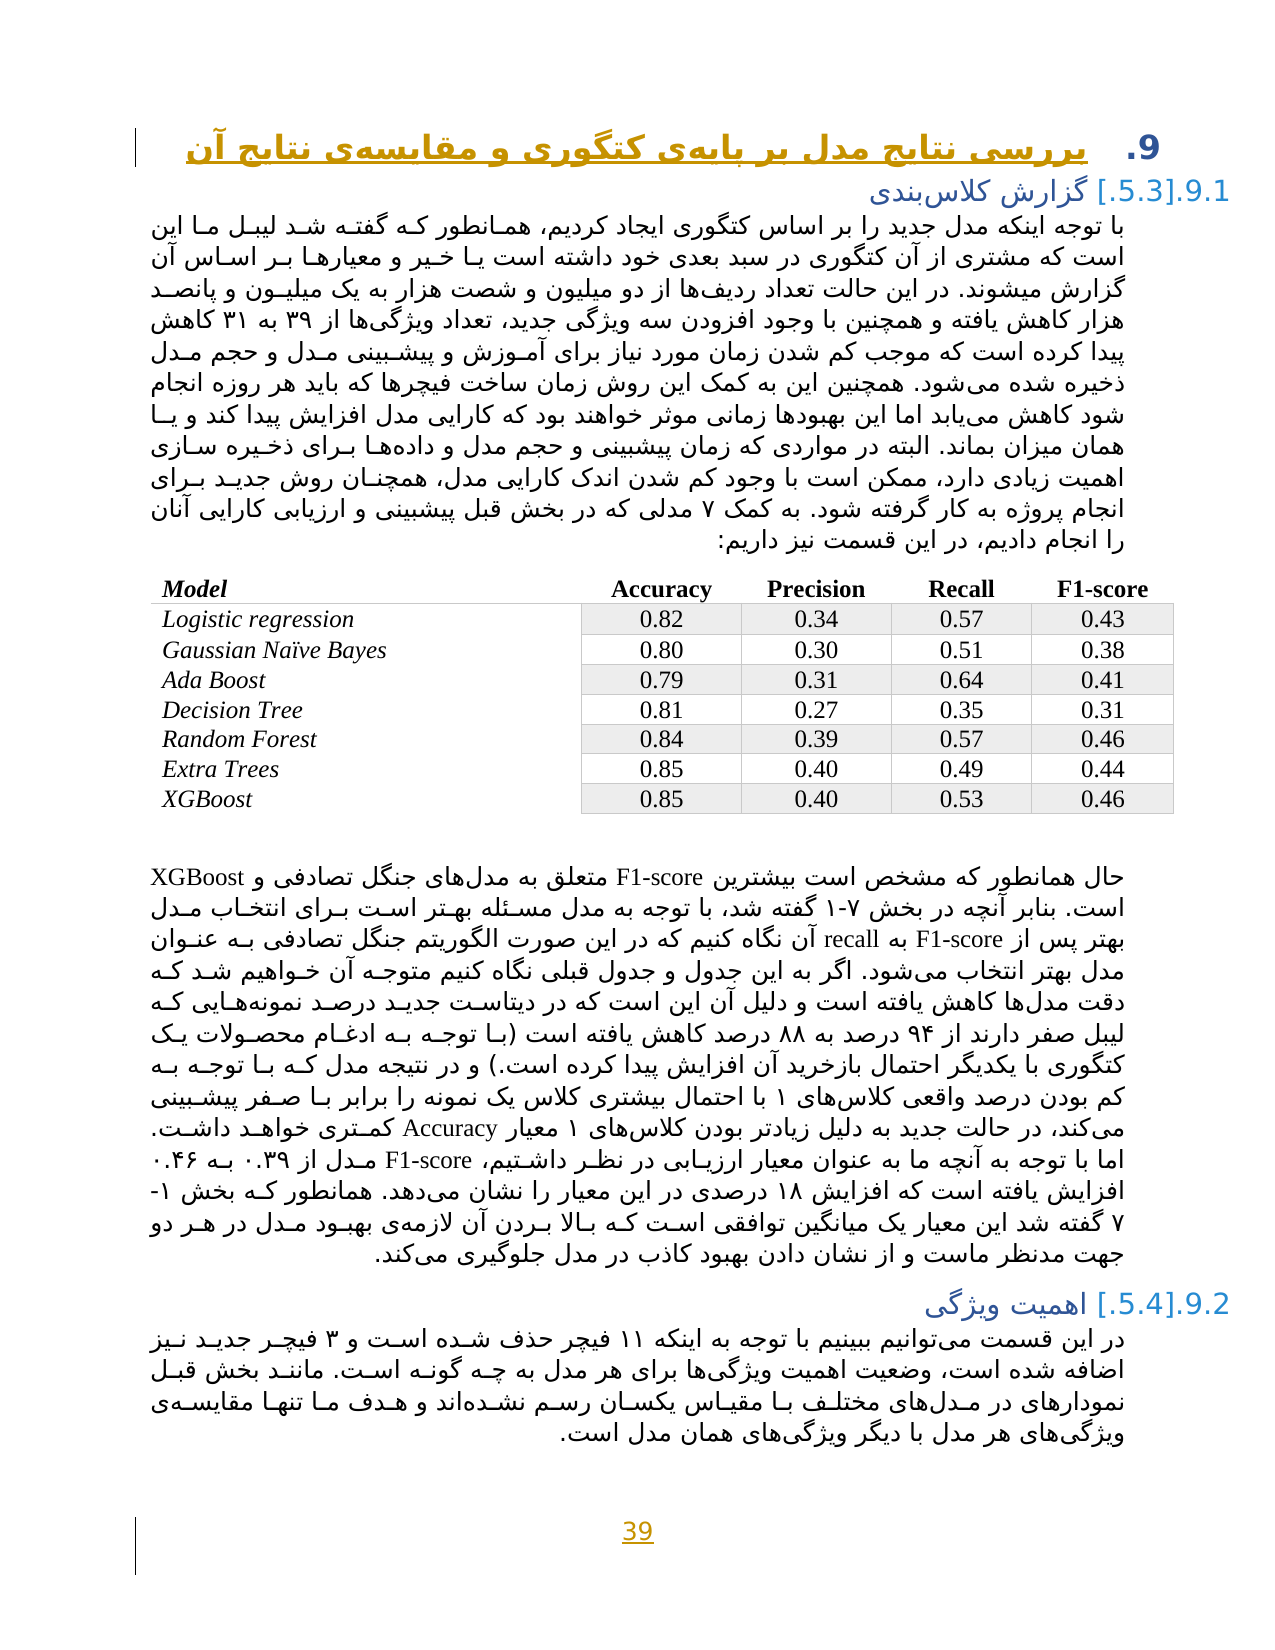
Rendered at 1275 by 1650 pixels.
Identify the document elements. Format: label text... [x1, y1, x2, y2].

table_cell 0.53 [892, 784, 1031, 813]
table_cell 0.46 [1032, 725, 1173, 753]
table_cell 0.31 [1032, 695, 1173, 723]
table_cell Gaussian Naïve Bayes [151, 634, 581, 664]
table_cell 0.39 [742, 725, 891, 753]
table_cell 0.85 [582, 754, 741, 783]
table_cell 0.57 [892, 604, 1031, 634]
table_cell 0.64 [892, 665, 1031, 694]
table_cell 0.51 [892, 635, 1031, 664]
table_cell Logistic regression [151, 604, 581, 634]
table_cell 0.46 [1032, 784, 1173, 813]
table_cell 0.40 [742, 754, 891, 783]
table_cell 0.30 [742, 635, 891, 664]
table_cell 0.85 [582, 784, 741, 813]
subtitle گزارش کلاس‌بندی [150, 174, 1087, 208]
table_cell 0.27 [742, 695, 891, 723]
table_cell 0.82 [582, 604, 741, 634]
table_cell 0.84 [582, 725, 741, 753]
table_cell 0.41 [1032, 665, 1173, 694]
table_cell 0.80 [582, 635, 741, 664]
text در این قسمت می‌توانیم ببینیم با توجه به اینکه ۱۱ فیچر حذف شده است و ۳ فیچر جدید نیز اضافه شده است، وضعیت اهمیت ویژگی‌ها برای هر مدل به چه گونه است. مانند بخش قبل نمودارهای در مدل‌های مختلف با مقیاس یکسان رسم نشده‌اند و هدف ما تنها مقایسه‌ی ویژگی‌های هر مدل با دیگر ویژگی‌های همان مدل است. [150, 1324, 1125, 1448]
table_header Model [151, 574, 582, 603]
table_header Precision [741, 574, 891, 603]
table_cell Extra Trees [151, 753, 581, 783]
table_cell 0.35 [892, 695, 1031, 723]
text با توجه اینکه مدل جدید را بر اساس کتگوری ایجاد کردیم، همانطور که گفته شد لیبل ما این است که مشتری از آن کتگوری در سبد بعدی خود داشته است یا خیر و معیارها بر اساس آن گزارش می‎شوند. در این حالت تعداد ردیف‌ها از دو میلیون و شصت هزار به یک میلیون و پانصد هزار کاهش یافته و همچنین با وجود افزودن سه ویژگی جدید، تعداد ویژگی‌ها از ۳۹ به ۳۱ کاهش پیدا کرده است که موجب کم شدن زمان مورد نیاز برای آموزش و پیشبینی مدل و حجم مدل ذخیره شده می‌شود. همچنین این به کمک این روش زمان ساخت فیچر‌ها که باید هر روزه انجام شود کاهش می‌یابد اما این بهبود‌ها زمانی موثر خواهند بود که کارایی مدل افزایش پیدا کند و یا همان میزان بماند. البته در مواردی که زمان پیشبینی و حجم مدل و داده‌ها برای ذخیره سازی اهمیت زیادی دارد، ممکن است با وجود کم شدن اندک کارایی مدل، همچنان روش جدید برای انجام پروژه به کار گرفته شود. به کمک ۷ مدلی که در بخش قبل پیشبینی و ارزیابی کارایی آنان را انجام دادیم، در این قسمت نیز داریم: [150, 211, 1125, 555]
text حال همانطور که مشخص است بیشترین F1-score متعلق به مدل‌های جنگل تصادفی و XGBoost است. بنابر آنچه در بخش ۷-۱ گفته شد، با توجه به مدل مسئله بهتر است برای انتخاب مدل بهتر پس از F1-score به recall آن نگاه کنیم که در این صورت الگوریتم جنگل تصادفی به عنوان مدل بهتر انتخاب می‌شود. اگر به این جدول و جدول قبلی نگاه کنیم متوجه آن خواهیم شد که دقت مدل‌ها کاهش یافته است و دلیل آن این است که در دیتاست جدید درصد نمونه‌هایی که لیبل صفر دارند از ۹۴ درصد به ۸۸ درصد کاهش یافته است (با توجه به ادغام محصولات یک کتگوری با یکدیگر احتمال بازخرید آن افزایش پیدا کرده است.) و در نتیجه مدل که با توجه به کم بودن درصد واقعی کلاس‌های ۱ با احتمال بیشتری کلاس یک نمونه را برابر با صفر پیشبینی می‌کند، در حالت جدید به دلیل زیادتر بودن کلاس‌های ۱ معیار Accuracy کمتری خواهد داشت. اما با توجه به آنچه ما به عنوان معیار ارزیابی در نظر داشتیم، F1-score مدل از ۰.۳۹ به ۰.۴۶ افزایش یافته است که افزایش ۱۸ درصدی در این معیار را نشان می‌دهد. همانطور که بخش ۱-۷ گفته شد این معیار یک میانگین توافقی است که بالا بردن آن لازمه‌ی بهبود مدل در هر دو جهت مدنظر ماست و از نشان دادن بهبود کاذب در مدل جلوگیری می‌کند. [150, 862, 1125, 1269]
table_cell Random Forest [151, 724, 581, 753]
table_cell 0.40 [742, 784, 891, 813]
table_cell 0.49 [892, 754, 1031, 783]
table_header Recall [891, 574, 1032, 603]
table_cell 0.44 [1032, 754, 1173, 783]
table_header Accuracy [582, 574, 741, 603]
table_cell 0.38 [1032, 635, 1173, 664]
table_cell 0.57 [892, 725, 1031, 753]
table_cell 0.34 [742, 604, 891, 634]
table_cell 0.31 [742, 665, 891, 694]
table_cell 0.79 [582, 665, 741, 694]
table_cell 0.43 [1032, 604, 1173, 634]
table_cell Decision Tree [151, 694, 581, 723]
table_cell 0.81 [582, 695, 741, 723]
table_cell XGBoost [151, 783, 581, 813]
table_cell Ada Boost [151, 664, 581, 694]
table_header F1-score [1032, 574, 1173, 603]
subtitle اهمیت ویژگی [150, 1288, 1087, 1322]
